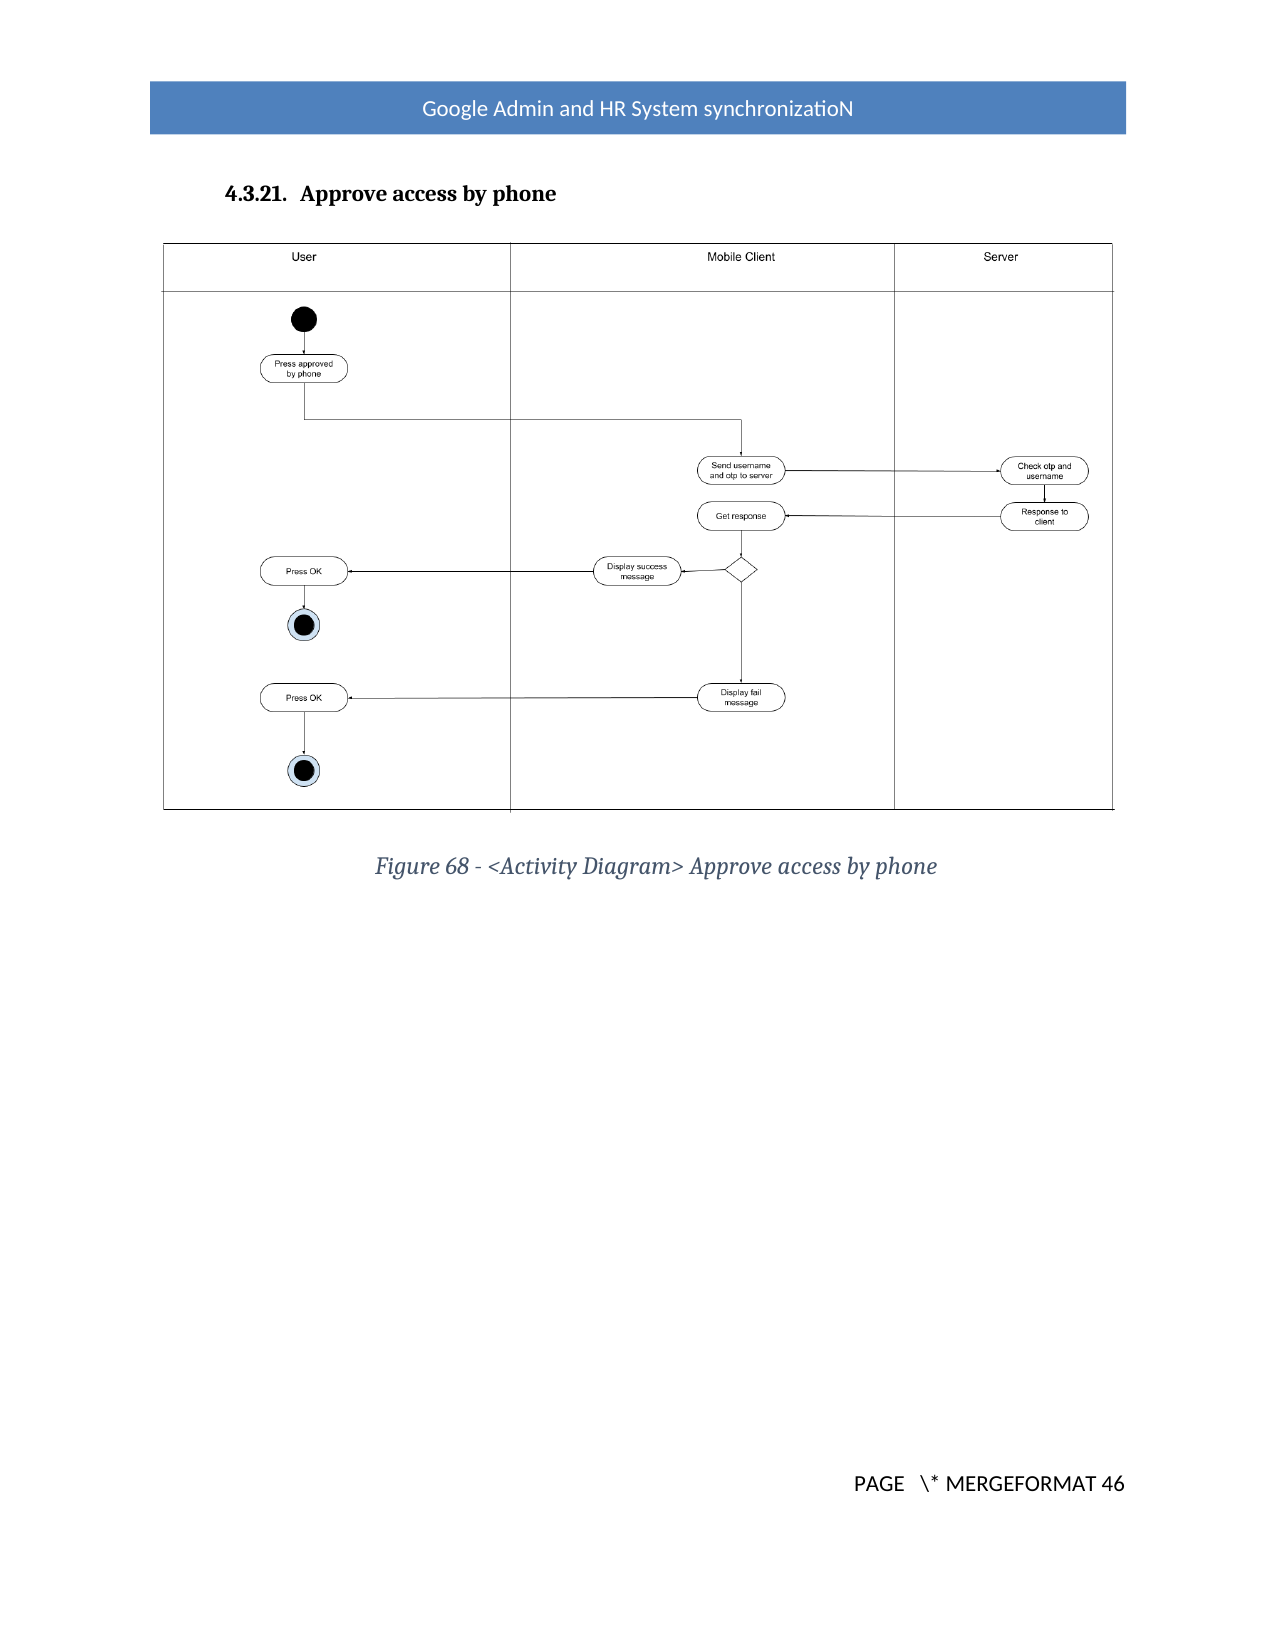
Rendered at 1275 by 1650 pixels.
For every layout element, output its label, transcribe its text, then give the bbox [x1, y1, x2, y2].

text Figure 68 - <Activity Diagram> Approve access by phone [187, 852, 1125, 881]
subtitle Approve access by phone [225, 181, 1125, 207]
picture [150, 231, 1125, 819]
